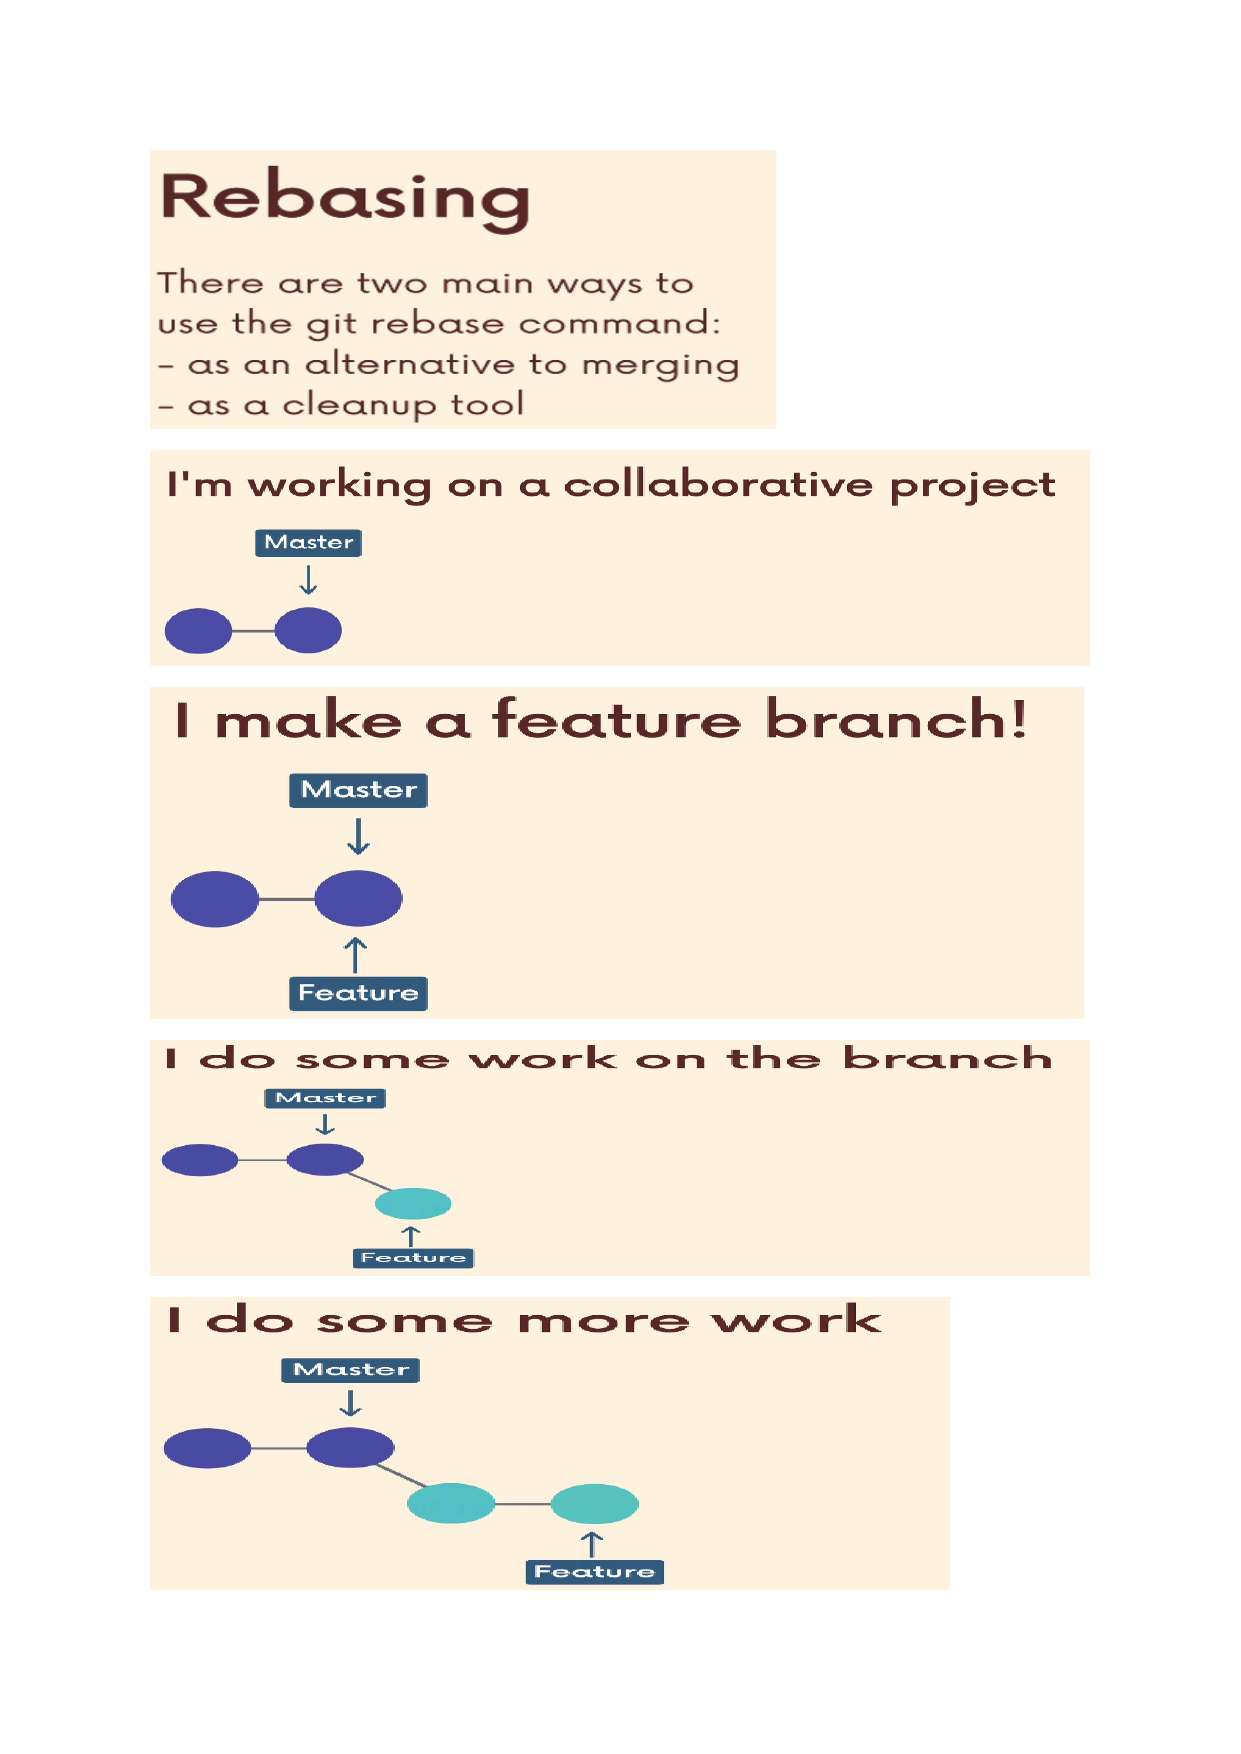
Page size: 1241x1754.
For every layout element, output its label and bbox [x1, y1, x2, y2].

picture [150, 150, 777, 429]
picture [150, 1297, 950, 1590]
picture [150, 1040, 1090, 1276]
picture [150, 450, 1091, 666]
picture [150, 687, 1085, 1019]
